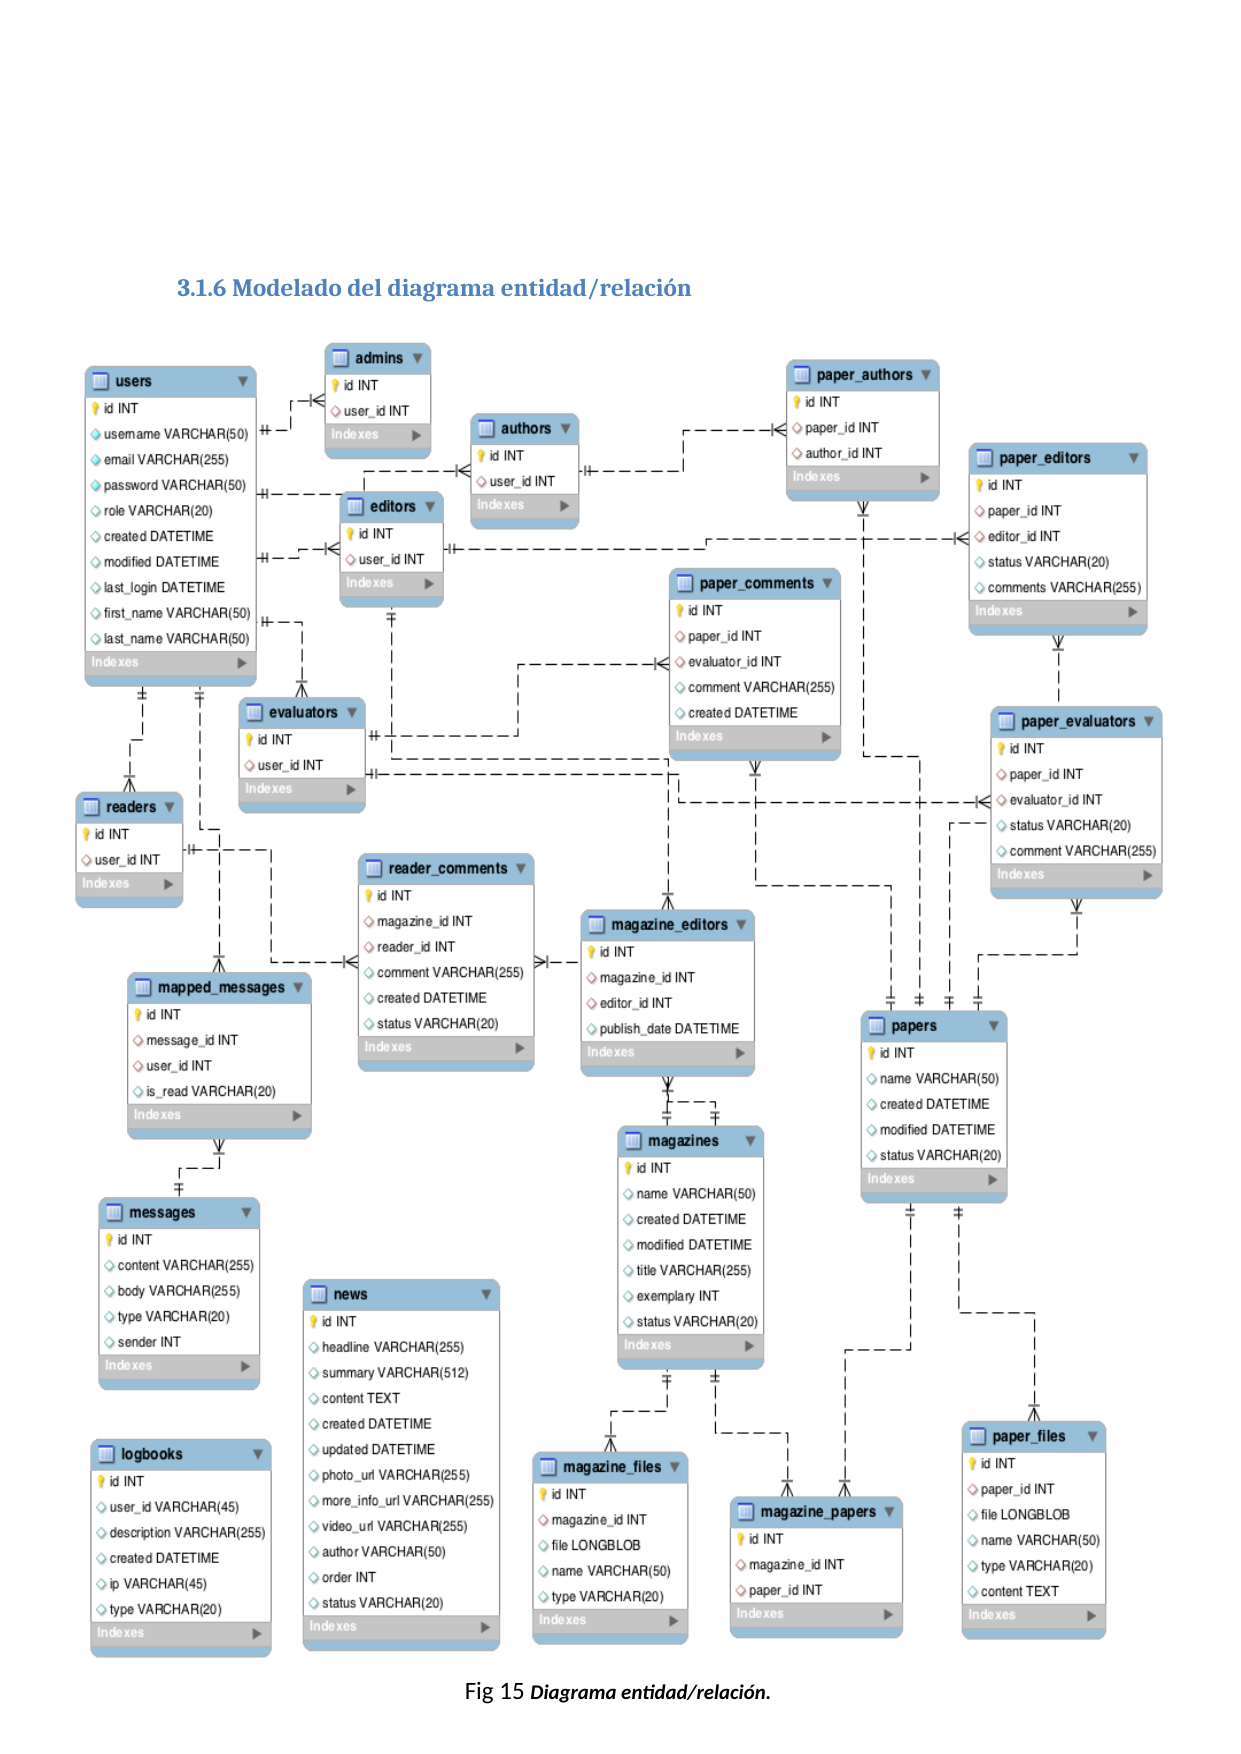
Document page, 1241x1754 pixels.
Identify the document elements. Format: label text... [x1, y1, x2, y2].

picture [64, 334, 1173, 1673]
subtitle 3.1.6 Modelado del diagrama entidad/relación [177, 273, 1063, 302]
